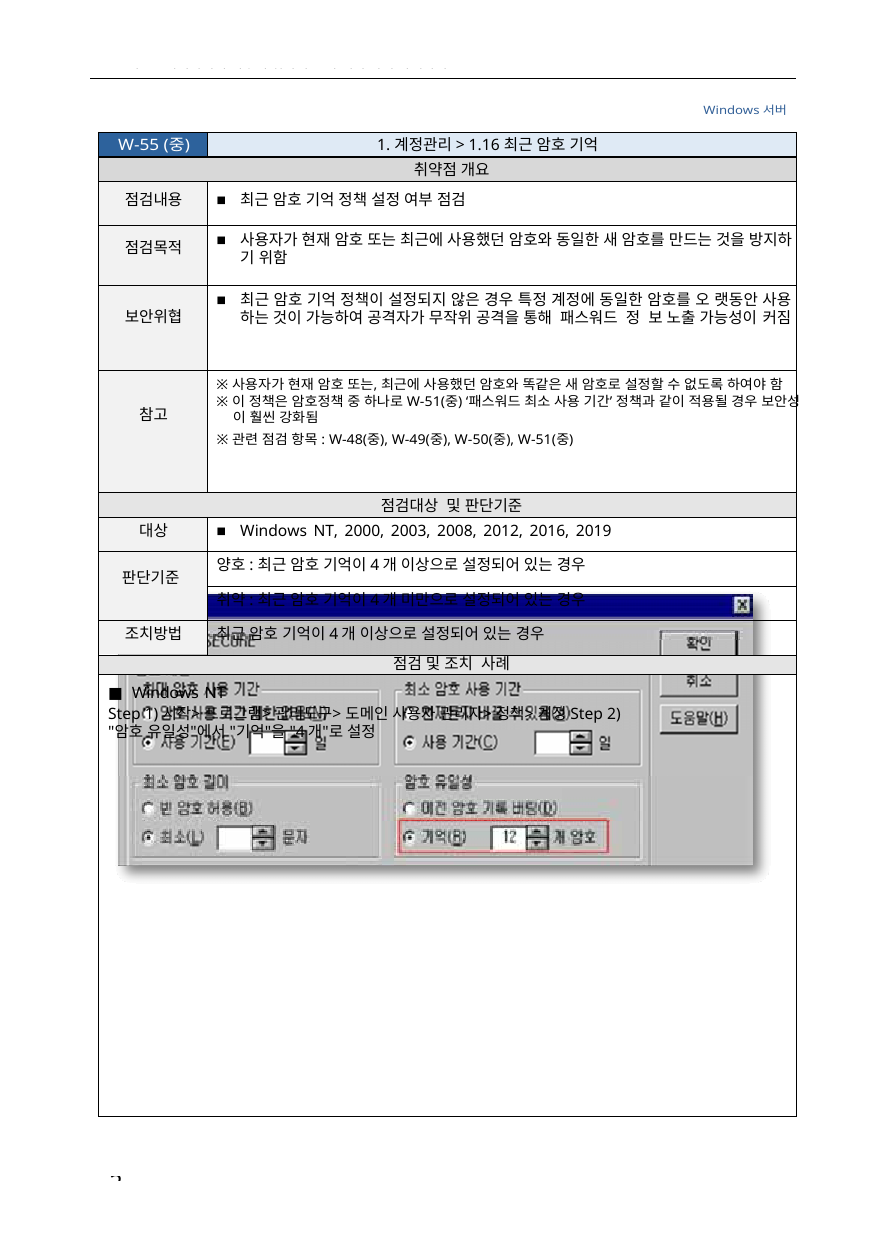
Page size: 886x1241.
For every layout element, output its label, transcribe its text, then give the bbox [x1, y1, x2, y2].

list Windows 서버 [649, 102, 787, 118]
picture [115, 675, 771, 884]
picture [208, 591, 771, 620]
picture [208, 621, 771, 655]
